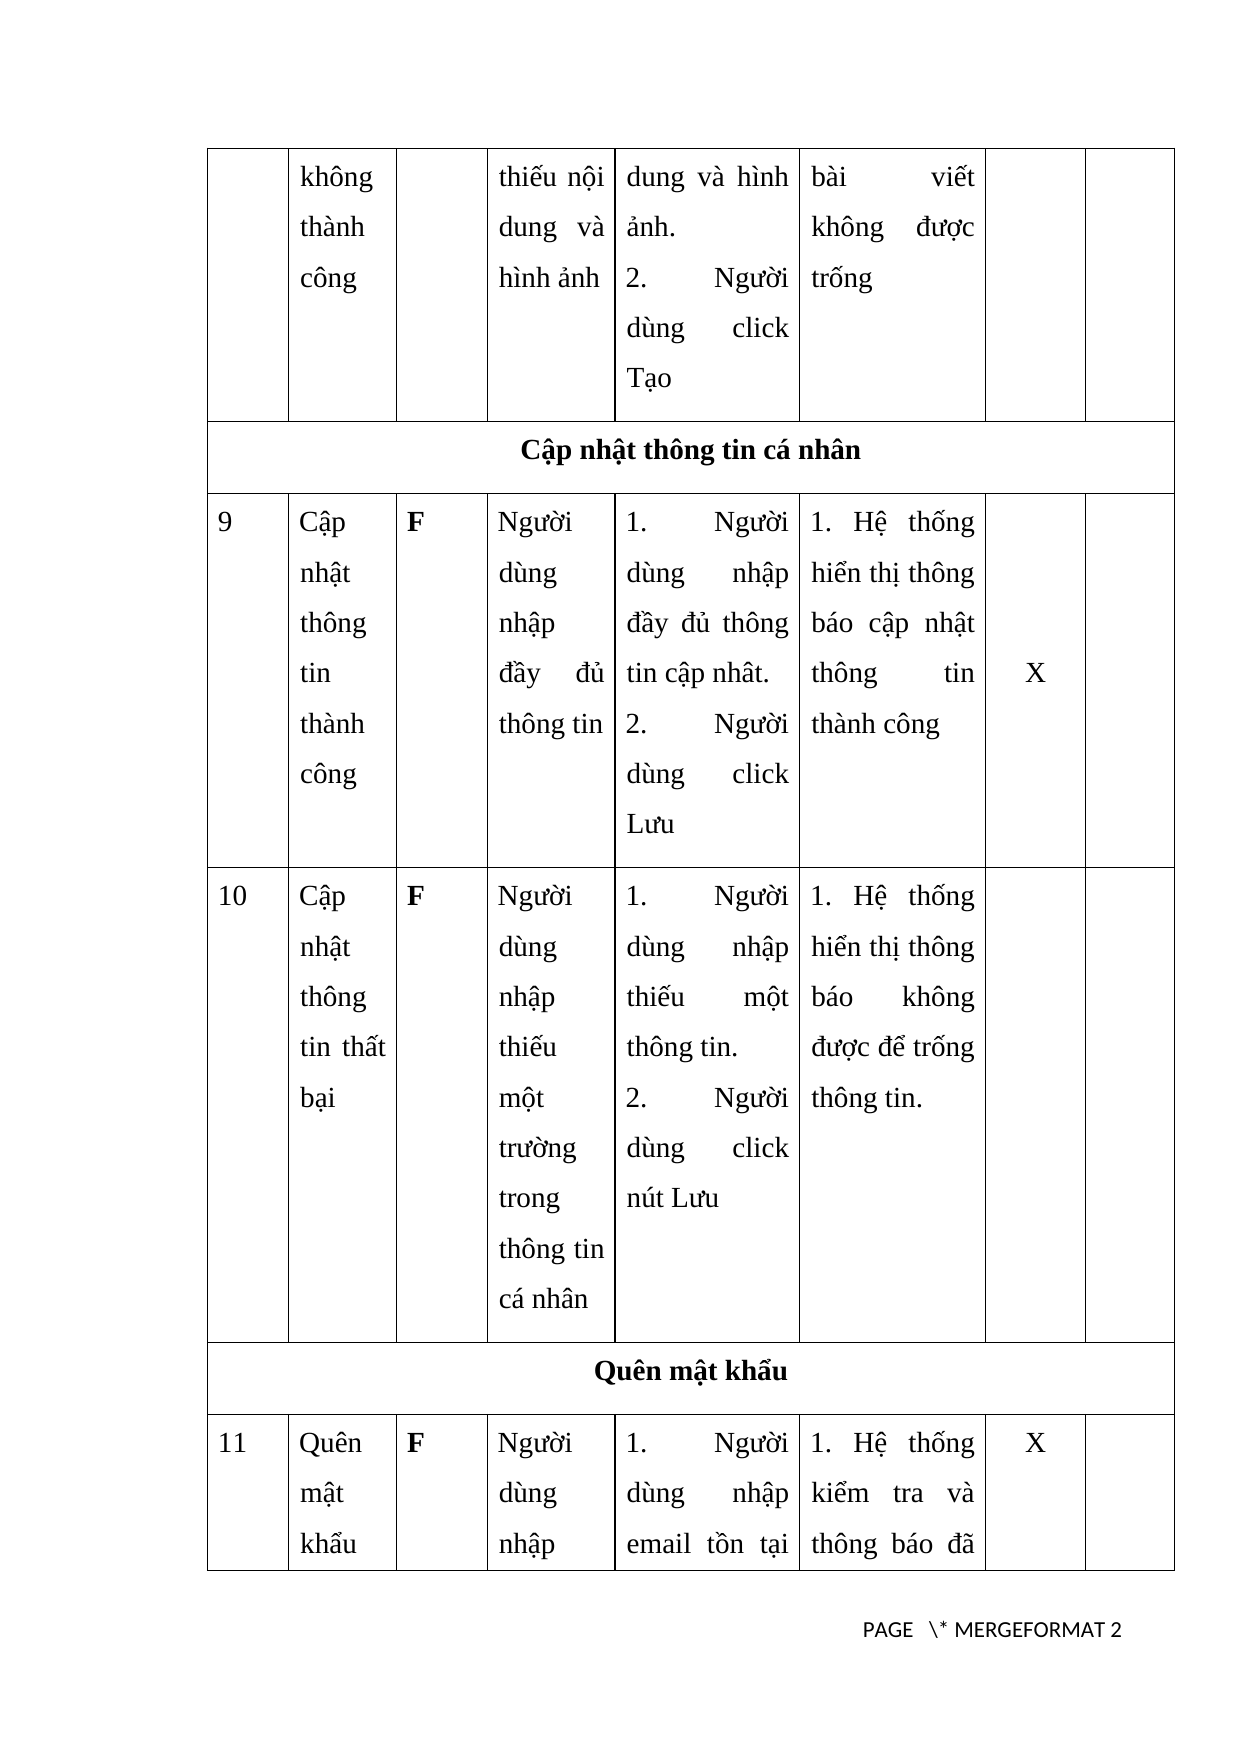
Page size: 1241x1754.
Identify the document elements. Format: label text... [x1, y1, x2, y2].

table_cell [1086, 1415, 1174, 1570]
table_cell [289, 1415, 396, 1570]
table_cell 1. Người dùng nhập thiếu một thông tin. 2. Người dùng click nút Lưu [616, 868, 799, 1342]
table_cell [800, 149, 985, 421]
table_cell Quên mật khẩu [208, 1343, 1174, 1414]
table_cell [1086, 149, 1174, 421]
table_cell Cập nhật thông tin thành công [289, 494, 396, 867]
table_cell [800, 1415, 985, 1570]
table_cell Cập nhật thông tin thất bại [289, 868, 396, 1342]
table_cell [986, 868, 1085, 1342]
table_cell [289, 149, 396, 421]
table_cell 1. Người dùng nhập đầy đủ thông tin cập nhât. 2. Người dùng click Lưu [616, 494, 799, 867]
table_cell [616, 149, 799, 421]
table_cell Người dùng nhập đầy đủ thông tin [488, 494, 614, 867]
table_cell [488, 149, 614, 421]
table_cell 10 [208, 868, 288, 1342]
table_cell Cập nhật thông tin cá nhân [208, 422, 1174, 493]
table_cell F [397, 149, 487, 421]
table_cell X [986, 494, 1085, 867]
table_cell F [397, 494, 487, 867]
table_cell 11 [208, 1415, 288, 1570]
table_cell 8 [208, 149, 288, 421]
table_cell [488, 1415, 614, 1570]
table_cell F [397, 868, 487, 1342]
table_cell [1086, 494, 1174, 867]
table_cell [1086, 868, 1174, 1342]
table_cell X [986, 1415, 1085, 1570]
table_cell 1. Hệ thống hiển thị thông báo không được để trống thông tin. [800, 868, 985, 1342]
table_cell 1. Hệ thống hiển thị thông báo cập nhật thông tin thành công [800, 494, 985, 867]
table_cell Người dùng nhập thiếu một trường trong thông tin cá nhân [488, 868, 614, 1342]
table_cell F [397, 1415, 487, 1570]
table_cell X [986, 149, 1085, 421]
table_cell 9 [208, 494, 288, 867]
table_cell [616, 1415, 799, 1570]
